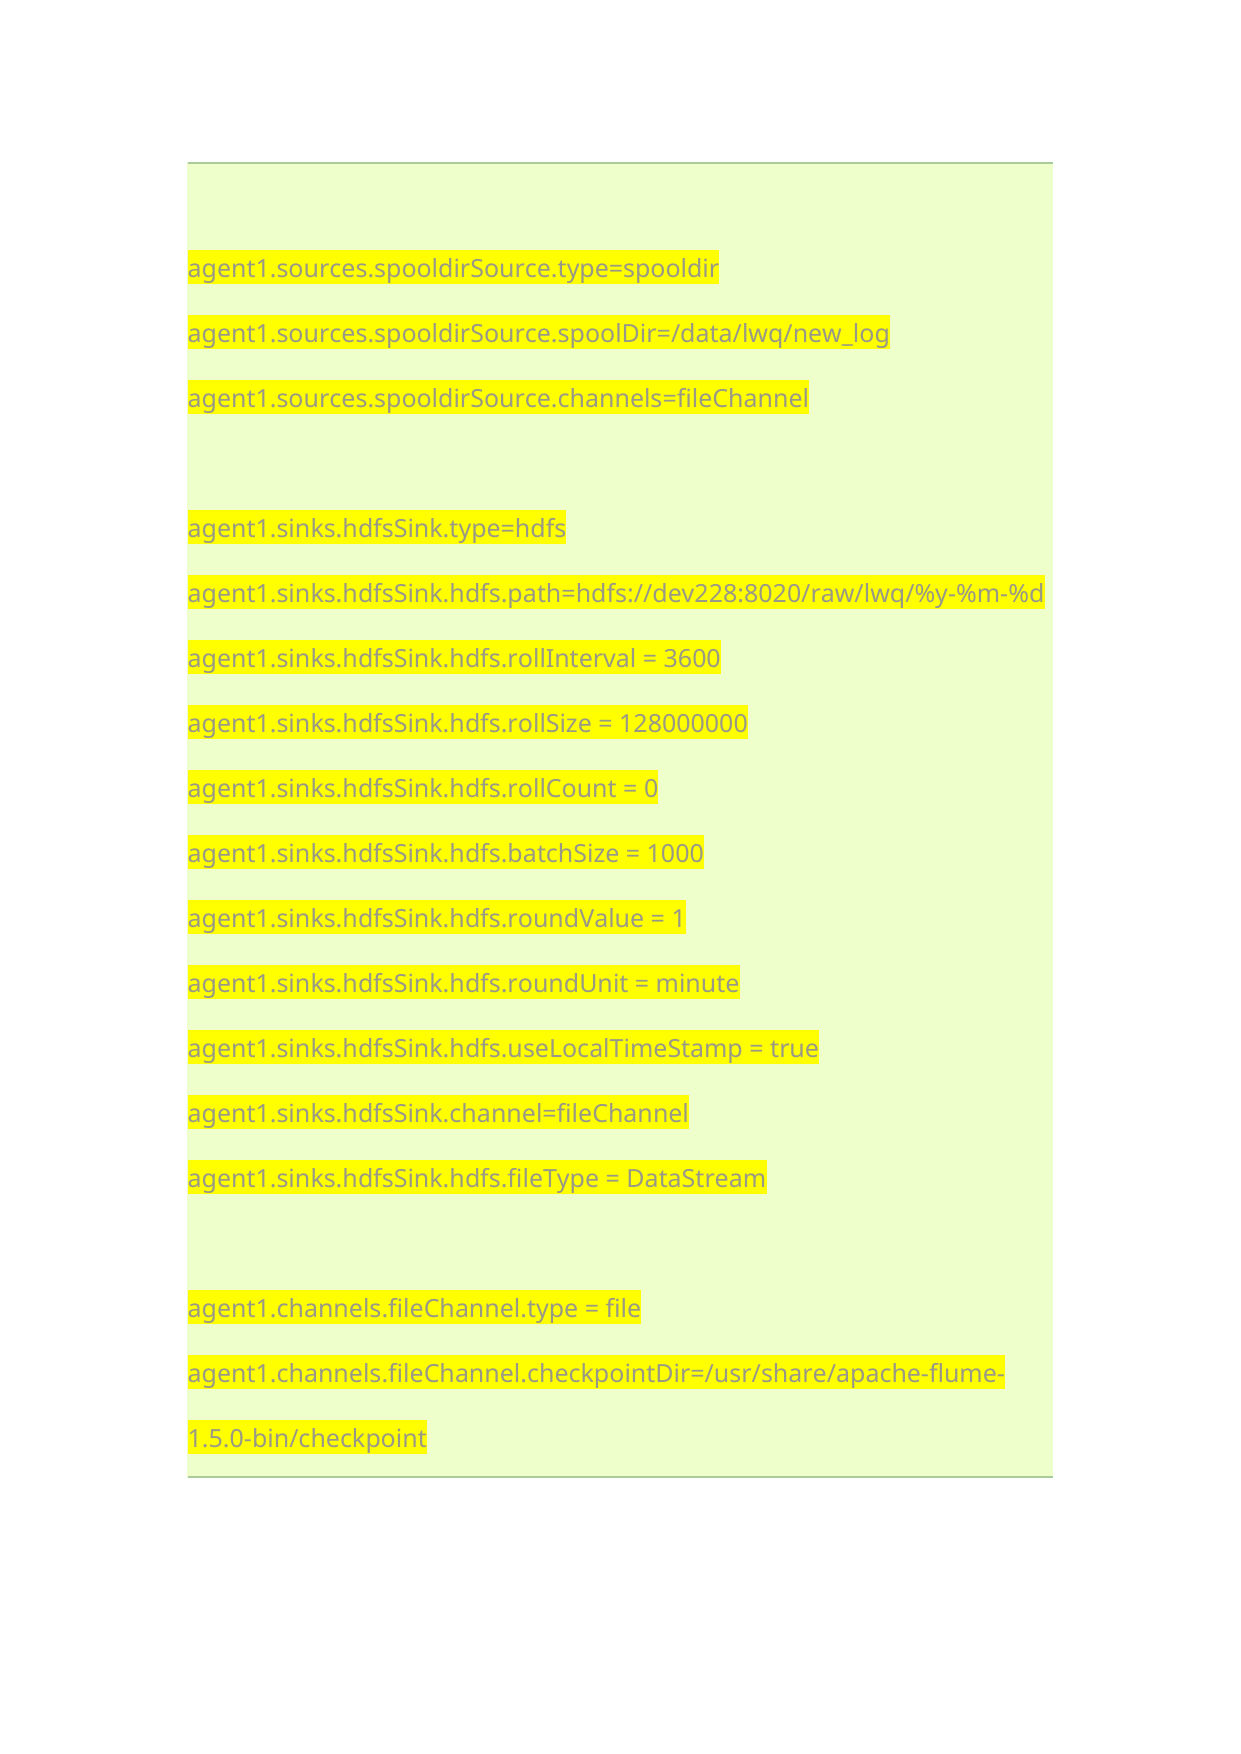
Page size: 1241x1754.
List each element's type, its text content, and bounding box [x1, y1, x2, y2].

text agent1.sinks.hdfsSink.hdfs.rollSize = 128000000 [187, 690, 1053, 755]
text agent1.sources.spooldirSource.channels=fileChannel [187, 365, 1053, 430]
text agent1.channels.fileChannel.type = file [187, 1275, 1053, 1332]
text agent1.sinks.hdfsSink.hdfs.rollCount = 0 [187, 755, 1053, 820]
text agent1.sinks.hdfsSink.hdfs.path=hdfs://dev228:8020/raw/lwq/%y-%m-%d [187, 560, 1053, 625]
text agent1.sources.spooldirSource.type=spooldir [187, 235, 1053, 300]
text agent1.sinks.hdfsSink.hdfs.roundValue = 1 [187, 885, 1053, 950]
text agent1.channels.fileChannel.checkpointDir=/usr/share/apache-flume-1.5.0-bin/checkpoint [187, 1332, 1053, 1478]
text agent1.sinks.hdfsSink.hdfs.useLocalTimeStamp = true [187, 1015, 1053, 1080]
text agent1.sinks.hdfsSink.type=hdfs [187, 495, 1053, 560]
text agent1.sinks.hdfsSink.hdfs.batchSize = 1000 [187, 820, 1053, 885]
text agent1.sinks.hdfsSink.hdfs.roundUnit = minute [187, 950, 1053, 1015]
text agent1.sinks.hdfsSink.hdfs.rollInterval = 3600 [187, 625, 1053, 690]
text agent1.sinks.hdfsSink.channel=fileChannel [187, 1080, 1053, 1145]
text agent1.sources.spooldirSource.spoolDir=/data/lwq/new_log [187, 300, 1053, 365]
text agent1.sinks.hdfsSink.hdfs.fileType = DataStream [187, 1145, 1053, 1210]
